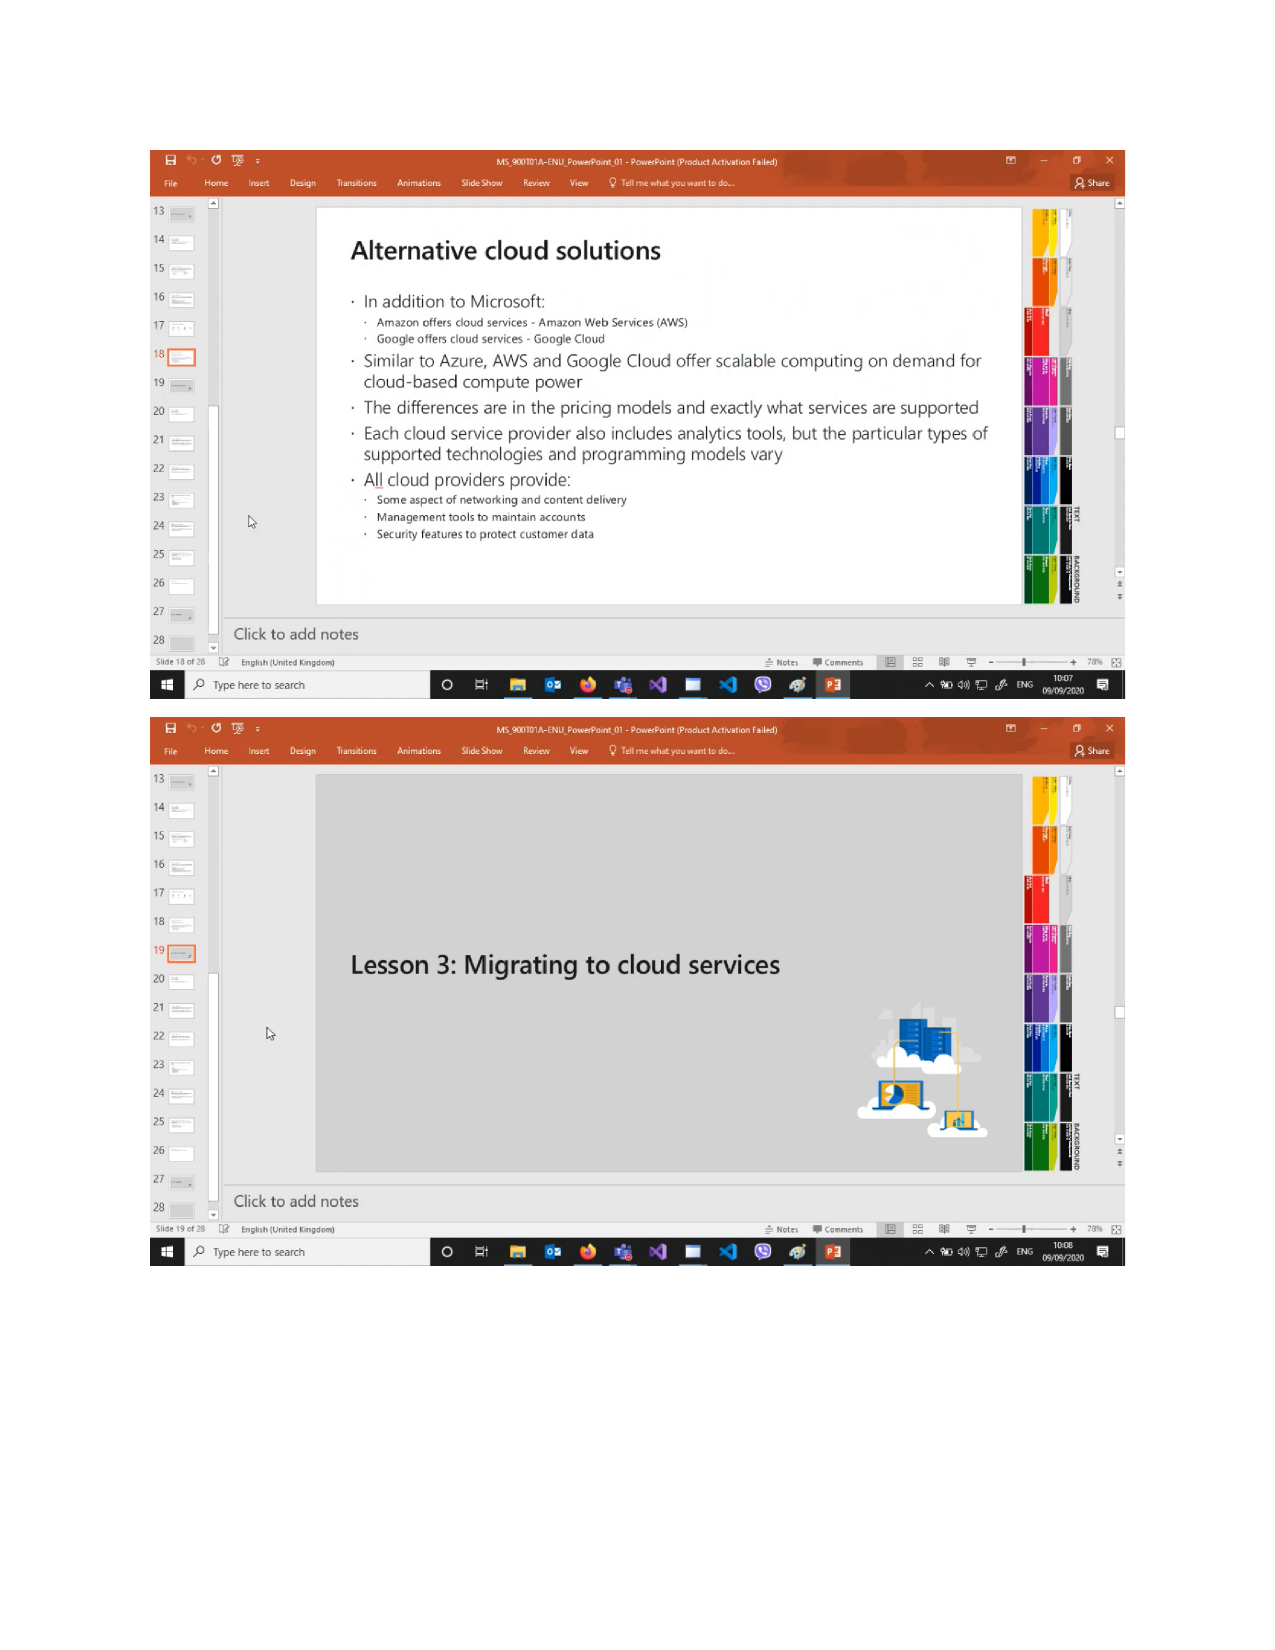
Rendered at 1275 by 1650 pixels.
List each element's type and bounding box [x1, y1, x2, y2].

picture [150, 150, 1125, 699]
picture [150, 717, 1125, 1266]
